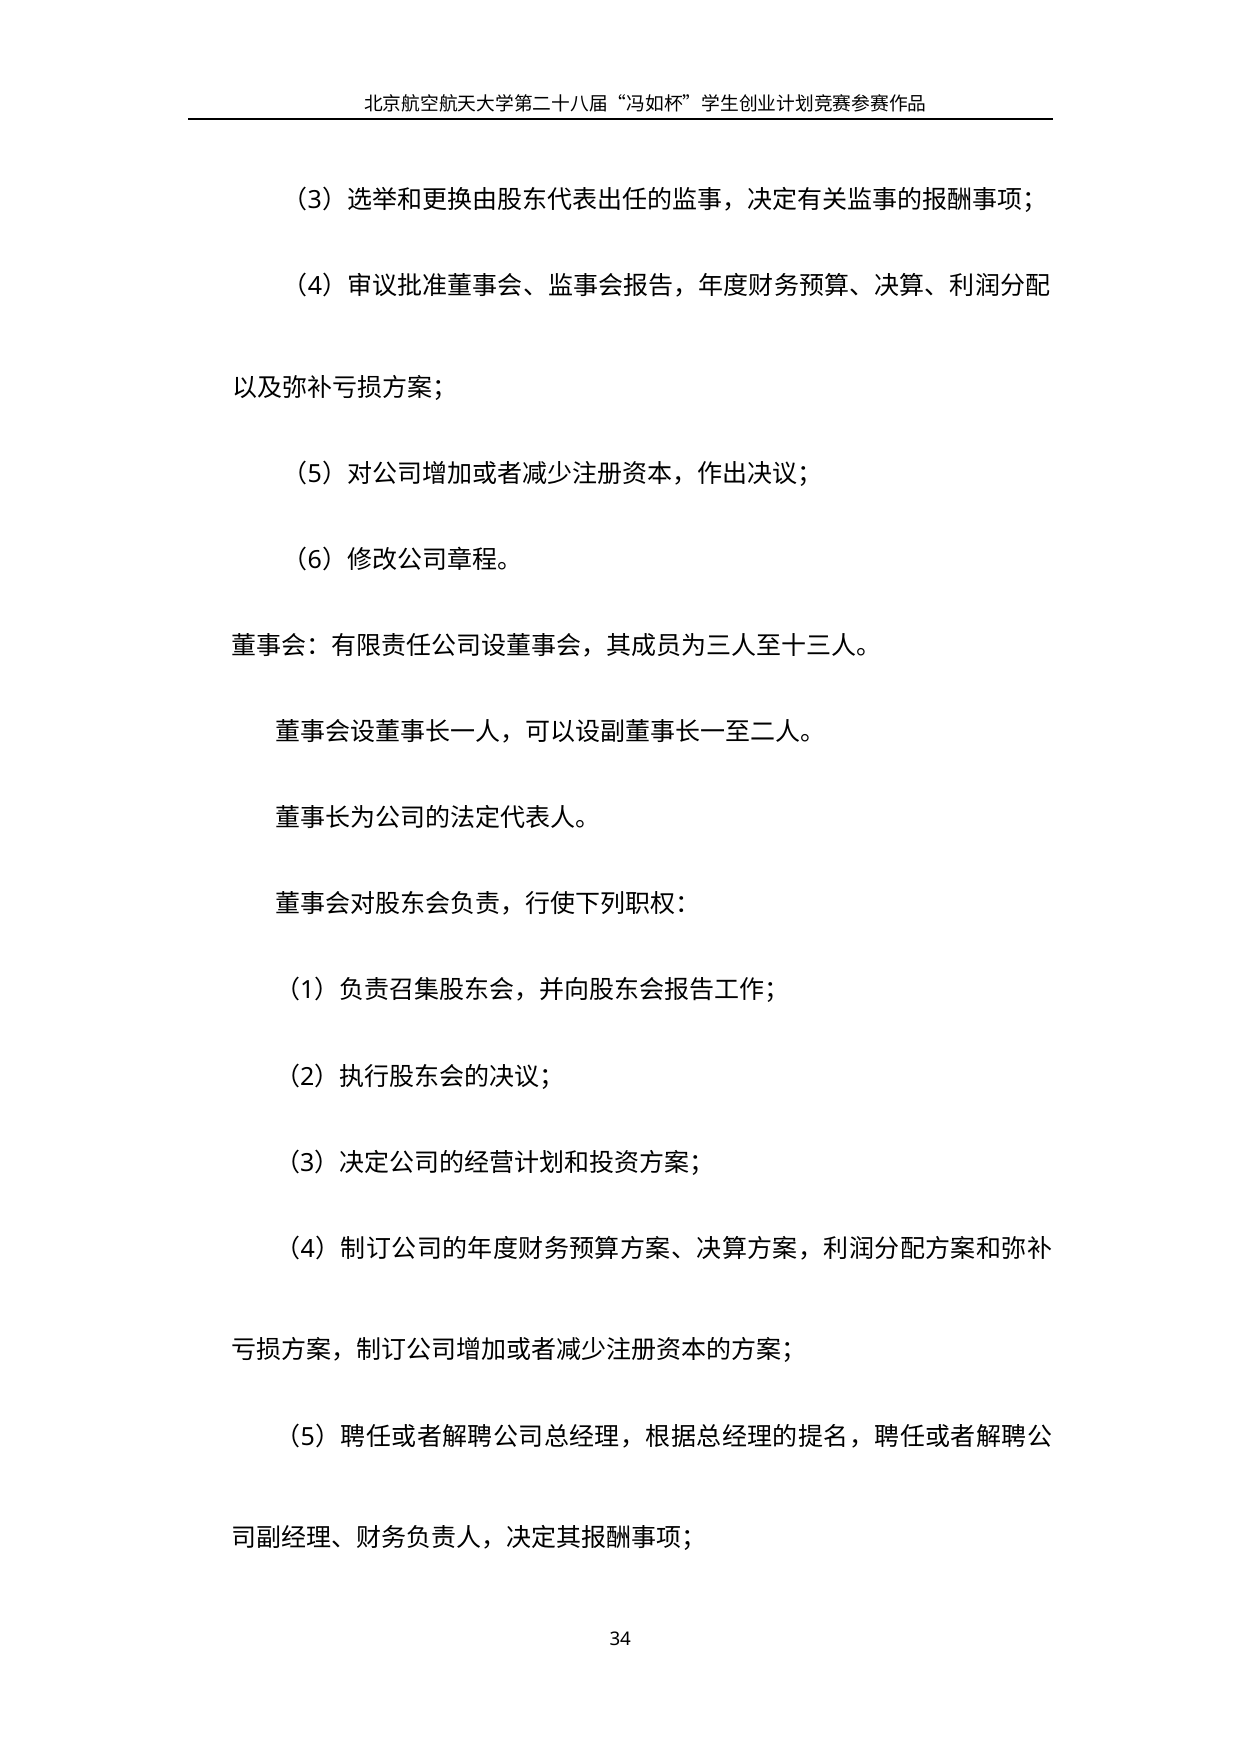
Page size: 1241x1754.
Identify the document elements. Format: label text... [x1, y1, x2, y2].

list （4）审议批准董事会、监事会报告，年度财务预算、决算、利润分配以及弥补亏损方案； [232, 250, 1053, 420]
list （3）选举和更换由股东代表出任的监事，决定有关监事的报酬事项； [232, 164, 1053, 232]
list （6）修改公司章程。 [240, 524, 1053, 592]
text （5）聘任或者解聘公司总经理，根据总经理的提名，聘任或者解聘公司副经理、财务负责人，决定其报酬事项； [231, 1400, 1053, 1570]
text 董事会设董事长一人，可以设副董事长一至二人。 [231, 696, 1053, 764]
text 董事会对股东会负责，行使下列职权： [231, 868, 1053, 936]
text （1）负责召集股东会，并向股东会报告工作； [231, 954, 1053, 1022]
text （3）决定公司的经营计划和投资方案； [231, 1126, 1053, 1194]
list （5）对公司增加或者减少注册资本，作出决议； [232, 438, 1053, 506]
text 董事会：有限责任公司设董事会，其成员为三人至十三人。 [187, 610, 1053, 678]
text （2）执行股东会的决议； [231, 1040, 1053, 1108]
text （4）制订公司的年度财务预算方案、决算方案，利润分配方案和弥补亏损方案，制订公司增加或者减少注册资本的方案； [231, 1212, 1053, 1382]
text 董事长为公司的法定代表人。 [231, 782, 1053, 850]
